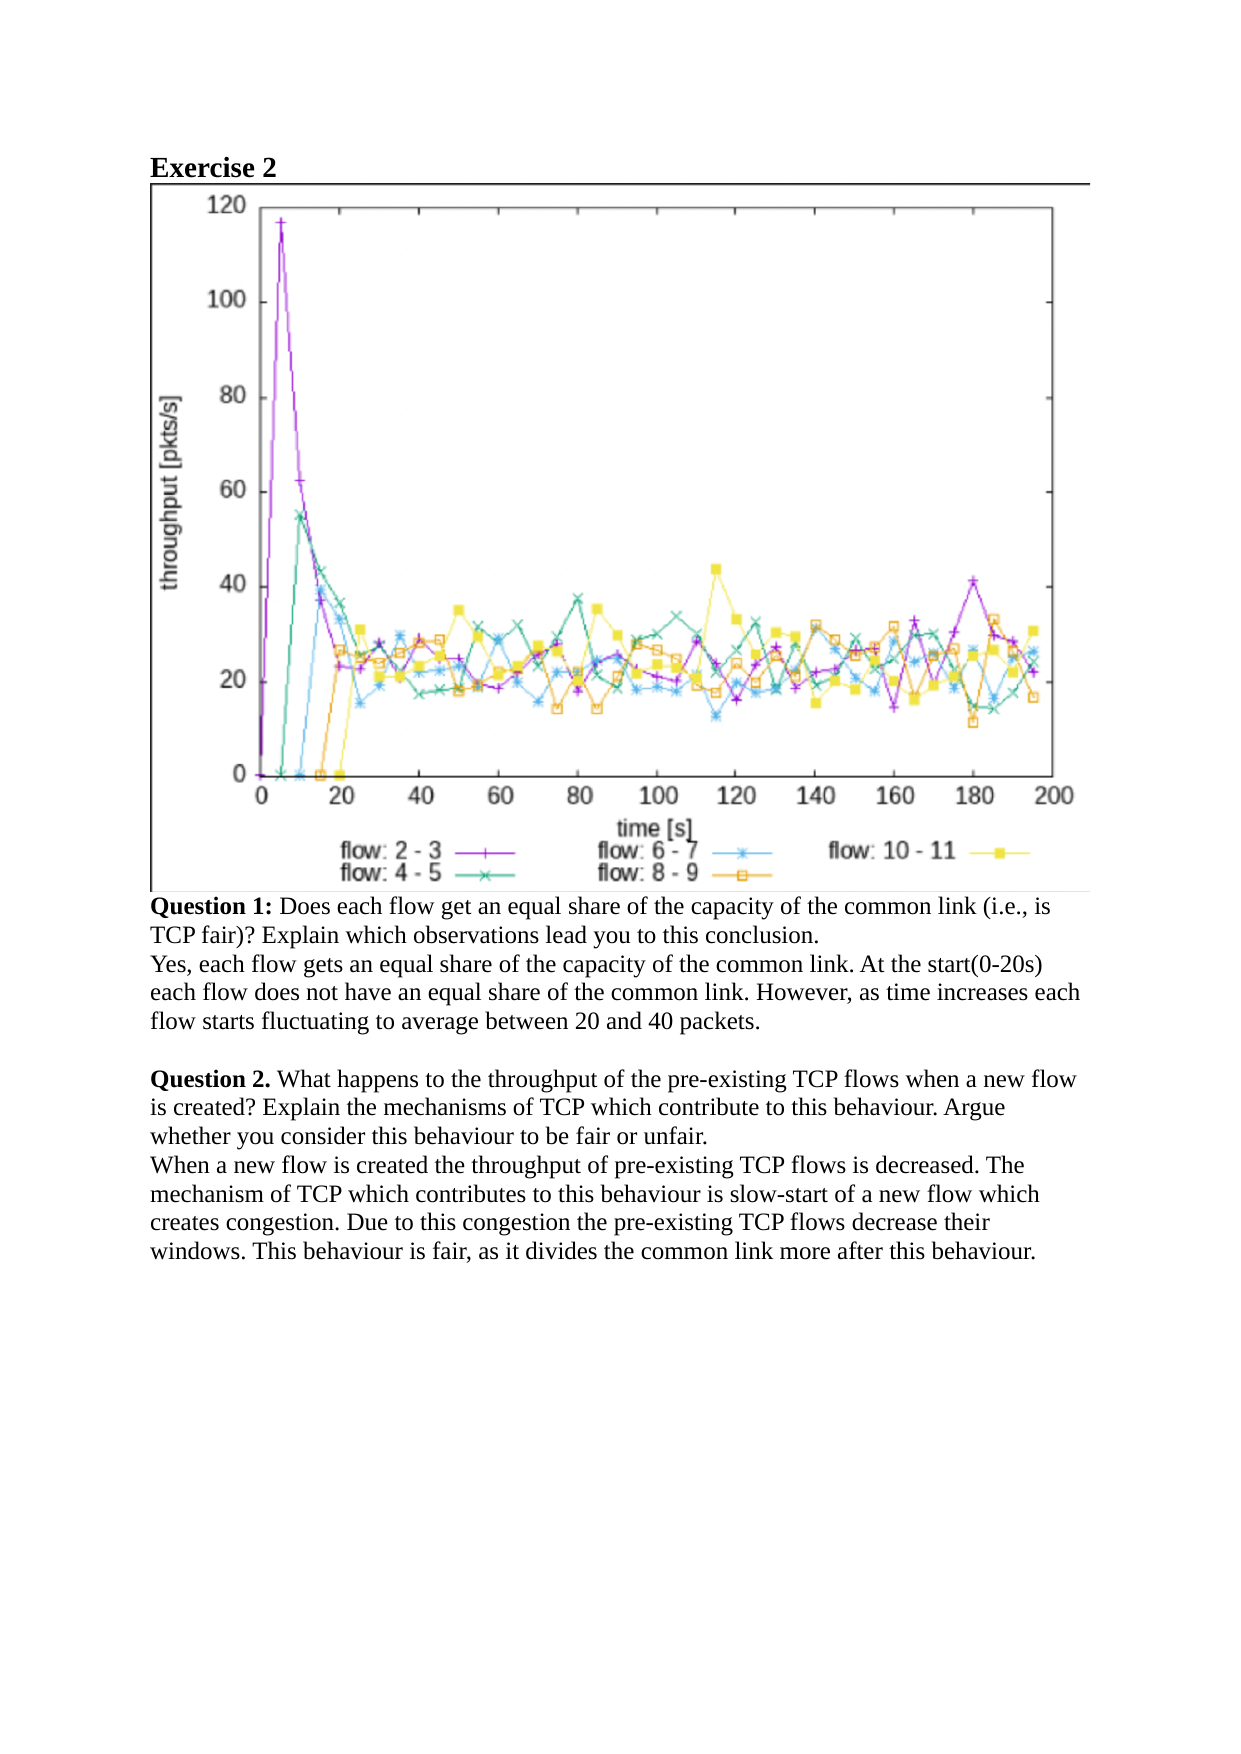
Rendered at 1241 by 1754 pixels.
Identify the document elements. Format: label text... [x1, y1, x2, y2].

text Question 1: Does each flow get an equal share of the capacity of the common link (i.e., is TCP fair)? Explain which observations lead you to this conclusion. [150, 892, 1090, 949]
text Exercise 2 [150, 150, 1090, 183]
text When a new flow is created the throughput of pre-existing TCP flows is decreased. The mechanism of TCP which contributes to this behaviour is slow-start of a new flow which creates congestion. Due to this congestion the pre-existing TCP flows decrease their windows. This behaviour is fair, as it divides the common link more after this behaviour. [150, 1150, 1090, 1265]
picture [150, 183, 1091, 892]
text Yes, each flow gets an equal share of the capacity of the common link. At the start(0-20s) each flow does not have an equal share of the common link. However, as time increases each flow starts fluctuating to average between 20 and 40 packets. [150, 949, 1090, 1035]
text Question 2. What happens to the throughput of the pre-existing TCP flows when a new flow is created? Explain the mechanisms of TCP which contribute to this behaviour. Argue whether you consider this behaviour to be fair or unfair. [150, 1064, 1090, 1150]
